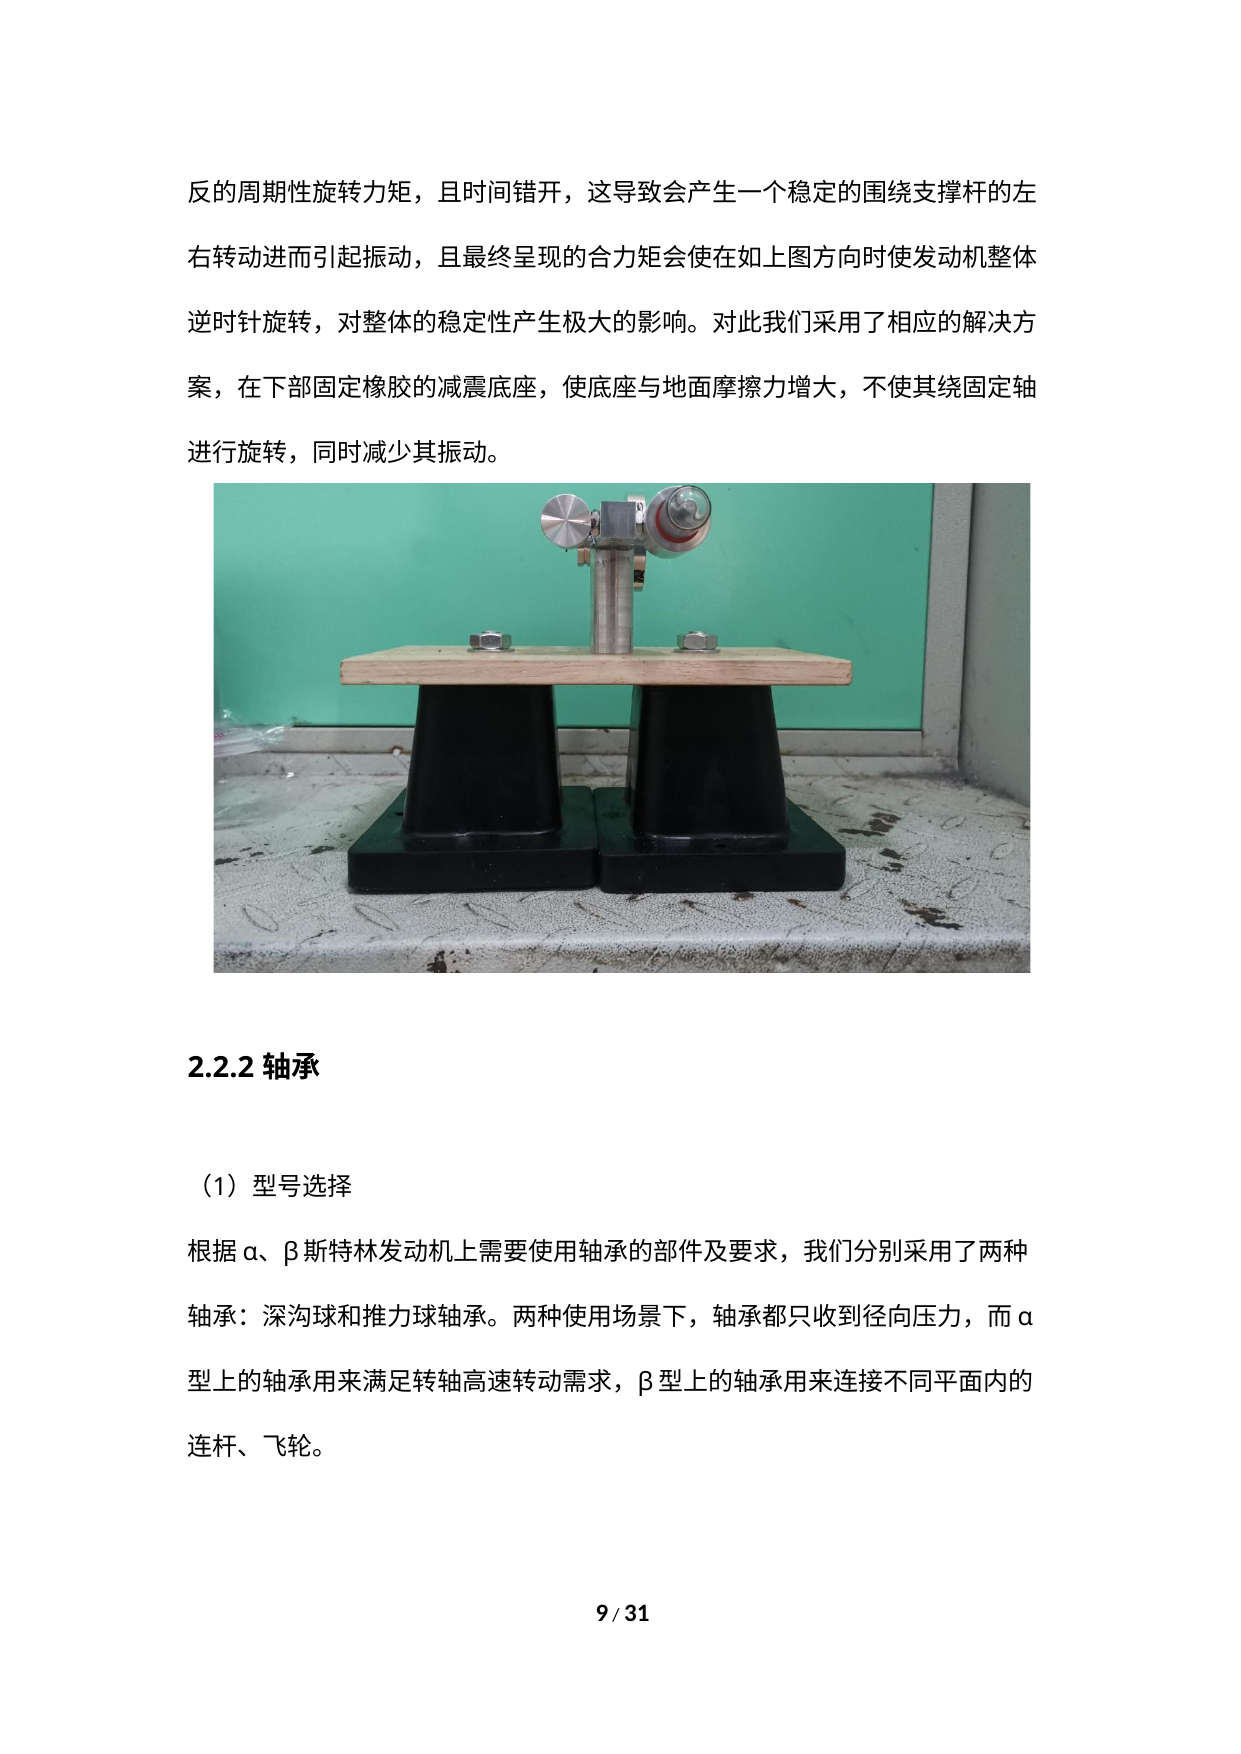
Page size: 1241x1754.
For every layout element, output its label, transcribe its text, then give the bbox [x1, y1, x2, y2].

picture [213, 483, 1031, 973]
subtitle 2.2.2 轴承 [187, 1033, 1053, 1098]
text （1）型号选择 [187, 1152, 1053, 1217]
text 根据α、β斯特林发动机上需要使用轴承的部件及要求，我们分别采用了两种轴承：深沟球和推力球轴承。两种使用场景下，轴承都只收到径向压力，而α型上的轴承用来满足转轴高速转动需求，β型上的轴承用来连接不同平面内的连杆、飞轮。 [187, 1217, 1053, 1477]
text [187, 158, 1053, 483]
